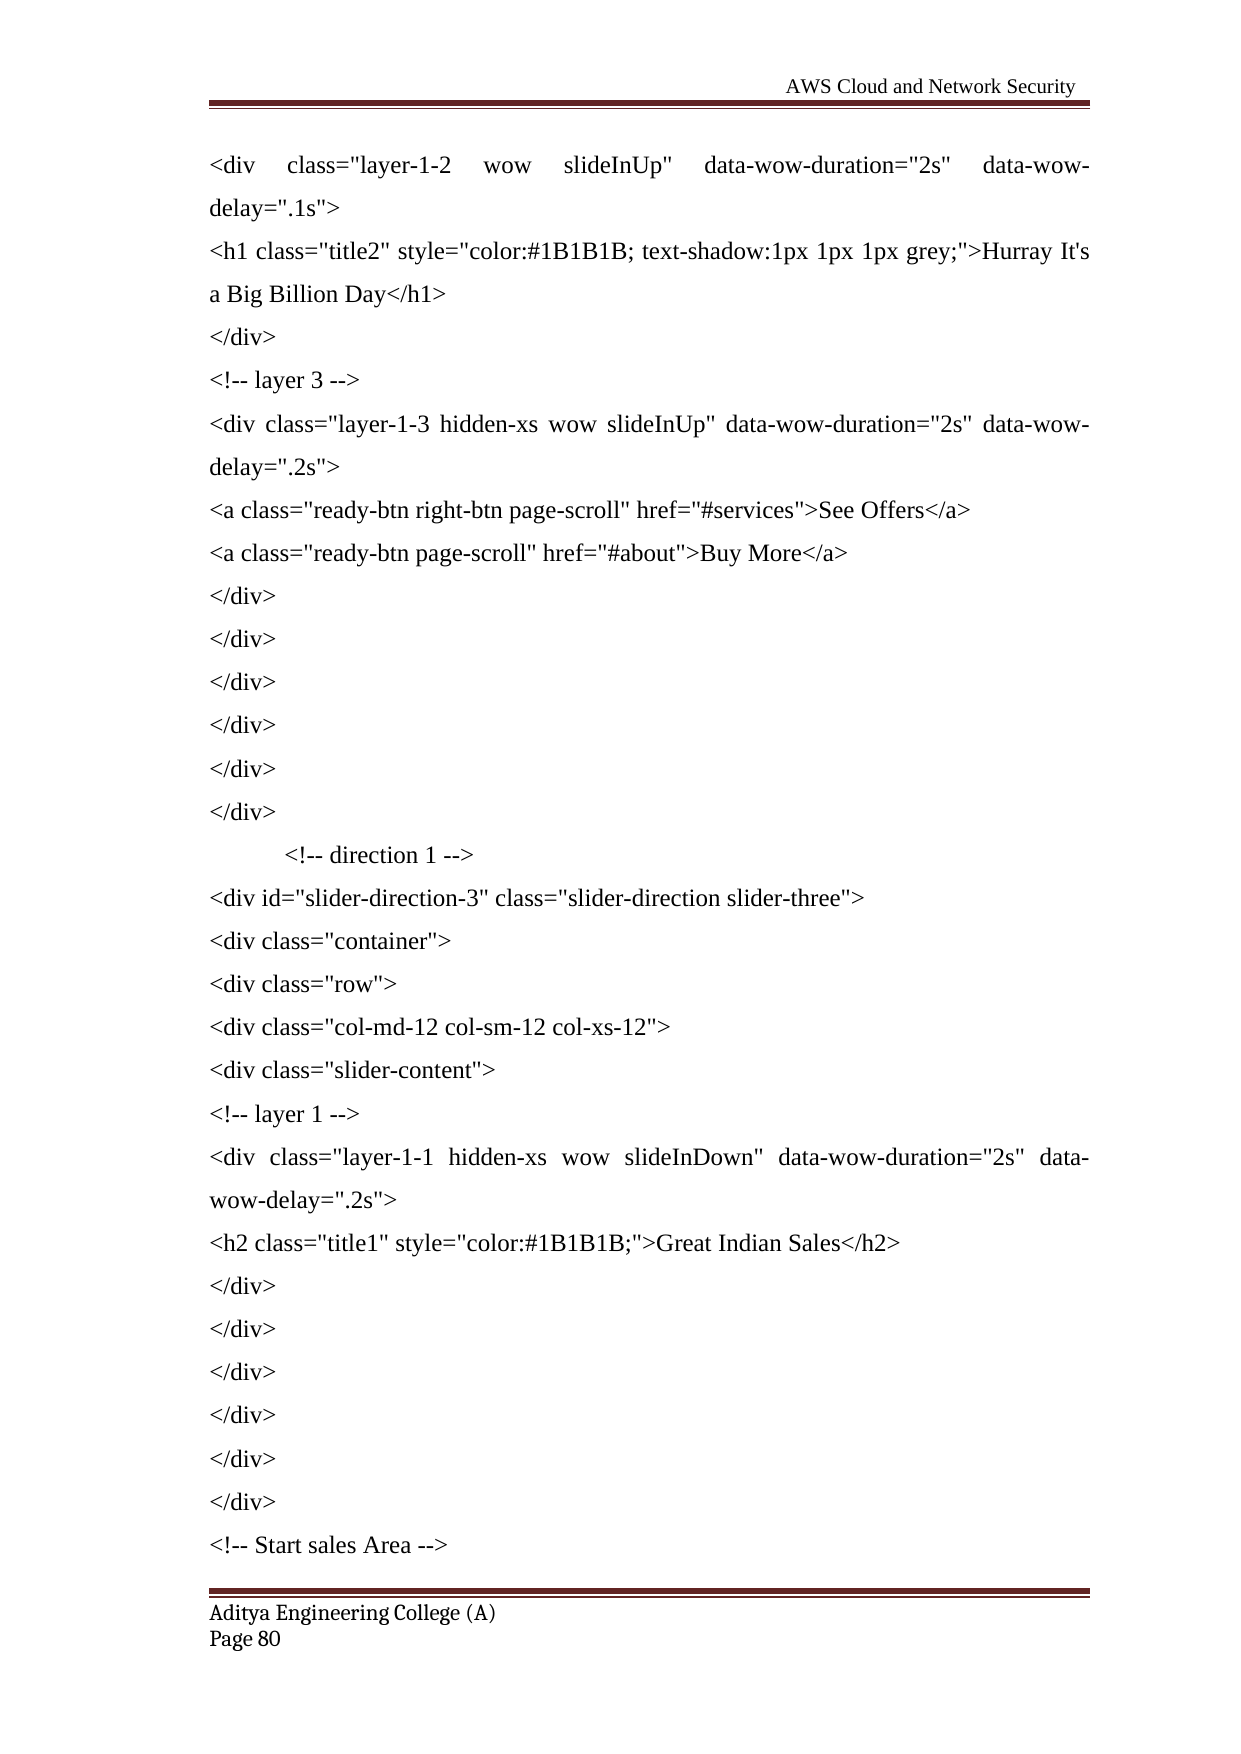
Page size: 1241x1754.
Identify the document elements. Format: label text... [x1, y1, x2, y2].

text <!-- layer 3 --> [209, 366, 1090, 394]
text </div> [209, 624, 1090, 653]
text <div id="slider-direction-3" class="slider-direction slider-three"> [209, 883, 1090, 912]
text <div class="layer-1-1 hidden-xs wow slideInDown" data-wow-duration="2s" data-wow-delay=".2s"> [209, 1142, 1090, 1214]
text <div class="slider-content"> [209, 1056, 1090, 1084]
text <div class="row"> [209, 969, 1090, 998]
text <!-- Start sales Area --> [209, 1530, 1090, 1559]
text <!-- direction 1 --> [209, 840, 1090, 869]
text <div class="layer-1-2 wow slideInUp" data-wow-duration="2s" data-wow-delay=".1s"> [209, 150, 1090, 222]
text </div> [209, 754, 1090, 782]
text </div> [209, 1487, 1090, 1516]
text <a class="ready-btn right-btn page-scroll" href="#services">See Offers</a> [209, 495, 1090, 524]
text </div> [209, 1444, 1090, 1472]
text <div class="col-md-12 col-sm-12 col-xs-12"> [209, 1012, 1090, 1041]
text </div> [209, 1401, 1090, 1429]
text <!-- layer 1 --> [209, 1099, 1090, 1127]
text </div> [209, 322, 1090, 351]
text </div> [209, 797, 1090, 826]
text <h2 class="title1" style="color:#1B1B1B;">Great Indian Sales</h2> [209, 1228, 1090, 1257]
text </div> [209, 711, 1090, 739]
text <div class="layer-1-3 hidden-xs wow slideInUp" data-wow-duration="2s" data-wow-delay=".2s"> [209, 409, 1090, 481]
text </div> [209, 1271, 1090, 1300]
text </div> [209, 1357, 1090, 1386]
text </div> [209, 1314, 1090, 1343]
text </div> [209, 667, 1090, 696]
text <a class="ready-btn page-scroll" href="#about">Buy More</a> [209, 538, 1090, 567]
text <div class="container"> [209, 926, 1090, 955]
text </div> [209, 581, 1090, 610]
text <h1 class="title2" style="color:#1B1B1B; text-shadow:1px 1px 1px grey;">Hurray It's a Big Billion Day</h1> [209, 236, 1090, 308]
